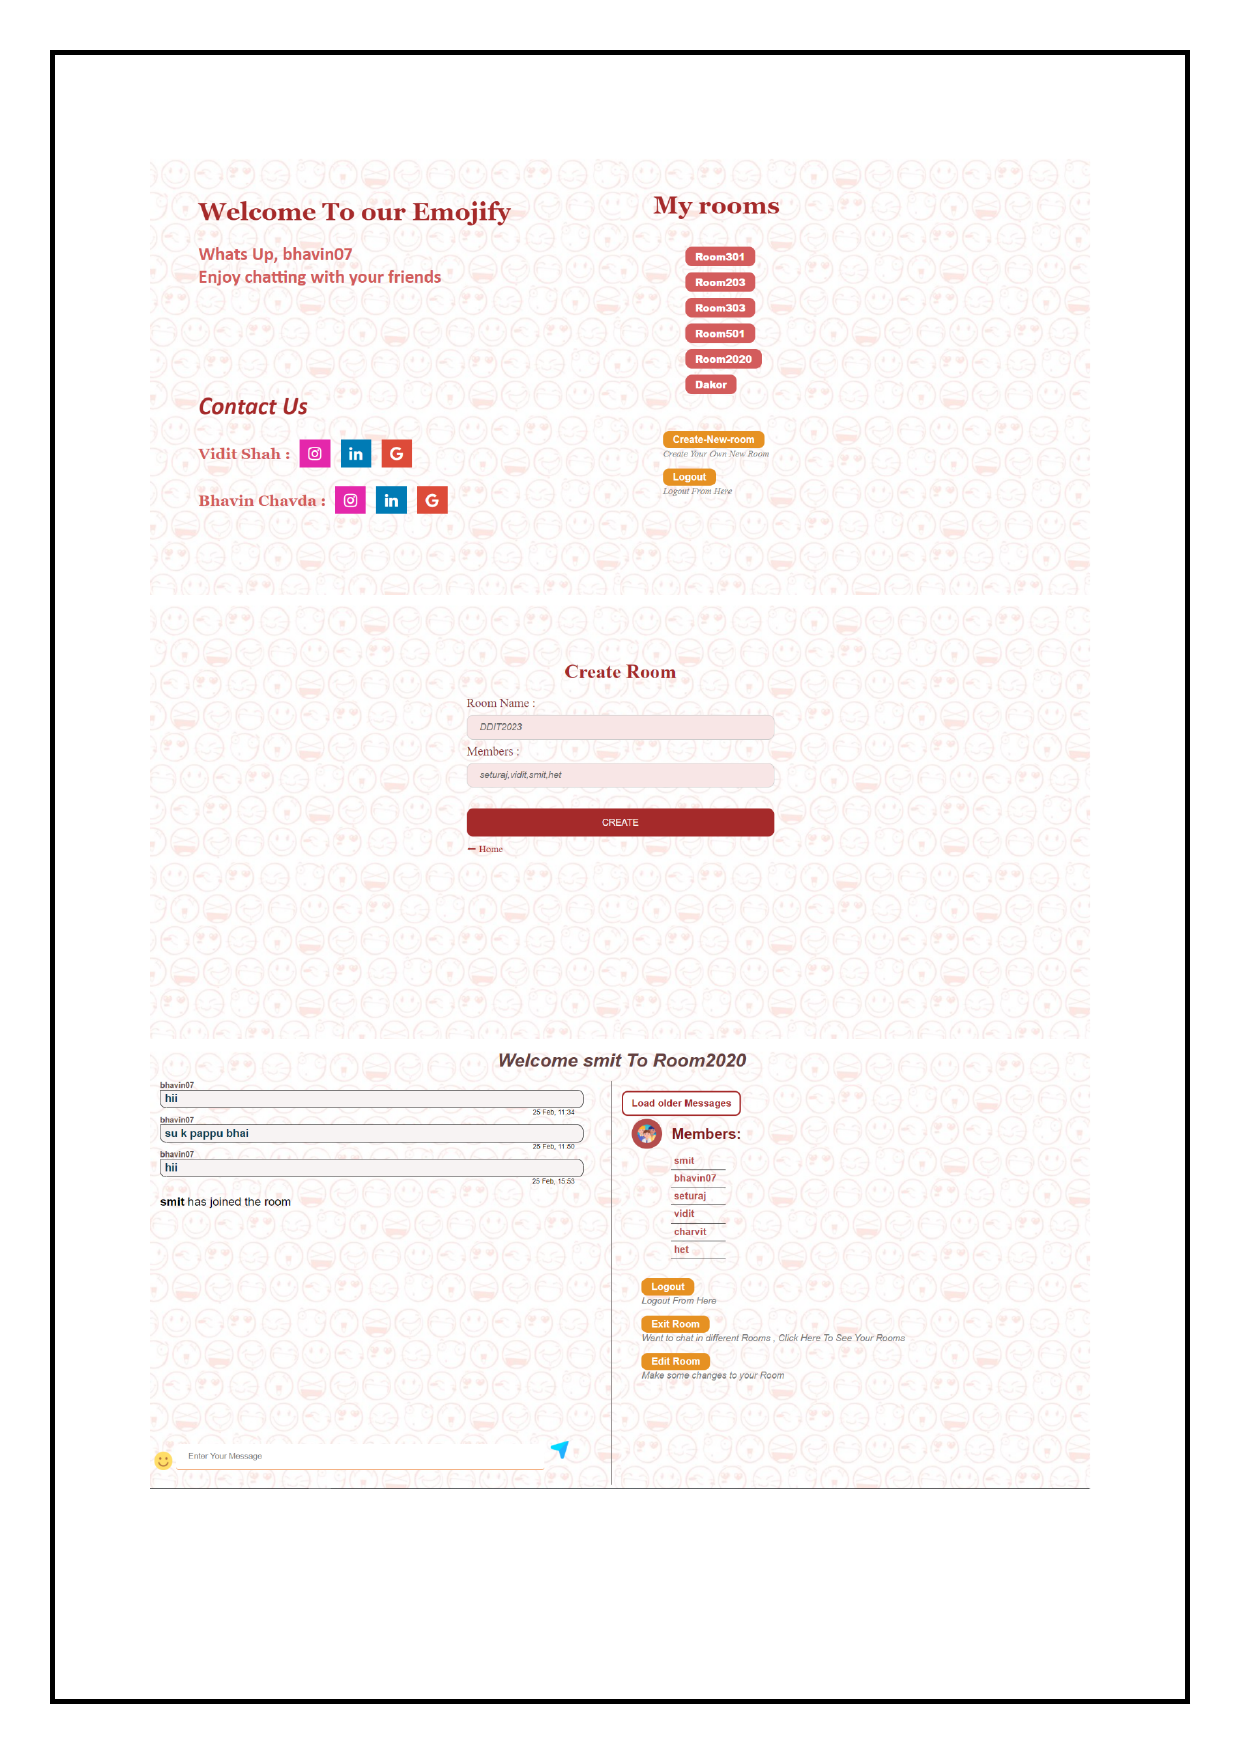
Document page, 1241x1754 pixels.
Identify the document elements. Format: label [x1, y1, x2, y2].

picture [150, 150, 1091, 595]
picture [150, 597, 1091, 1039]
picture [150, 1041, 1091, 1489]
